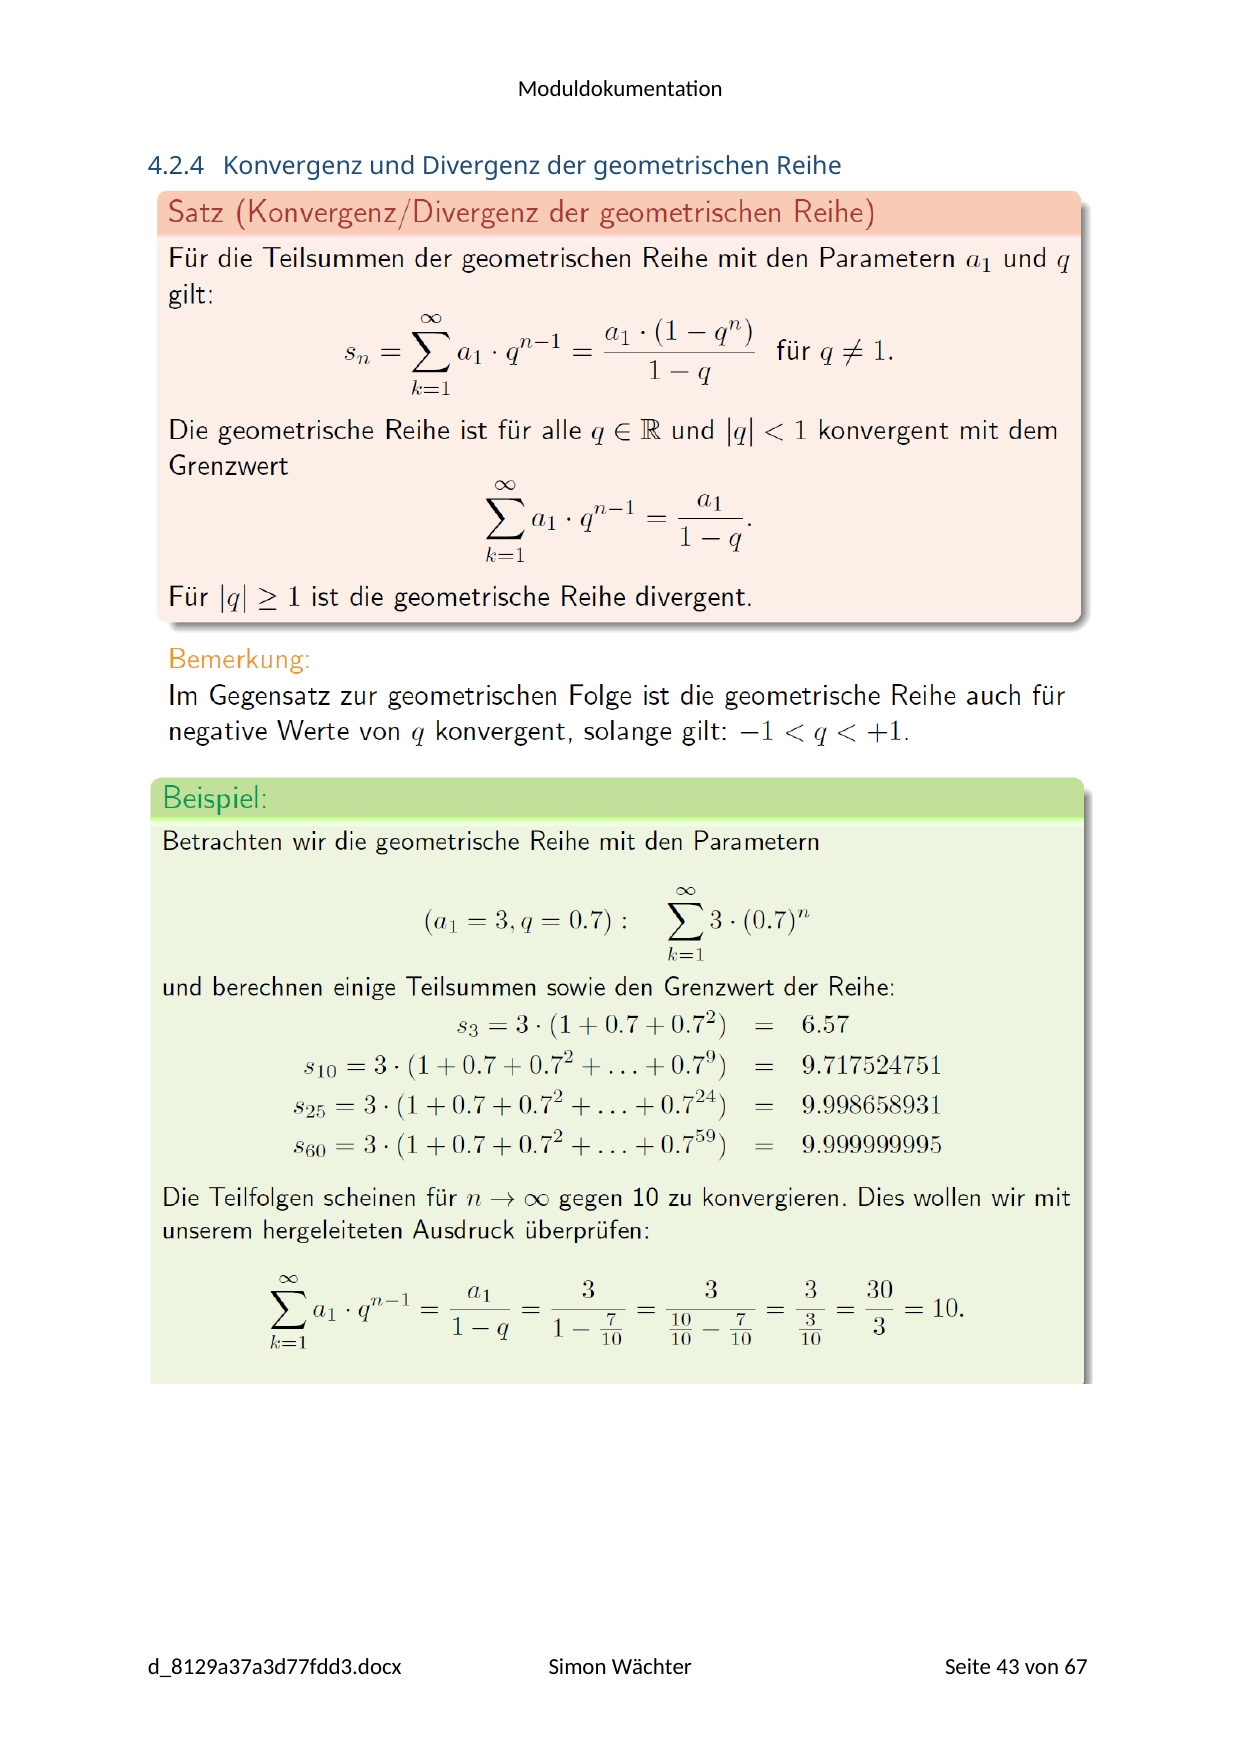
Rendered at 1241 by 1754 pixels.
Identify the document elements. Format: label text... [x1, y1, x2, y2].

picture [147, 184, 1093, 754]
picture [147, 772, 1093, 1384]
subtitle Konvergenz und Divergenz der geometrischen Reihe [148, 148, 1093, 182]
